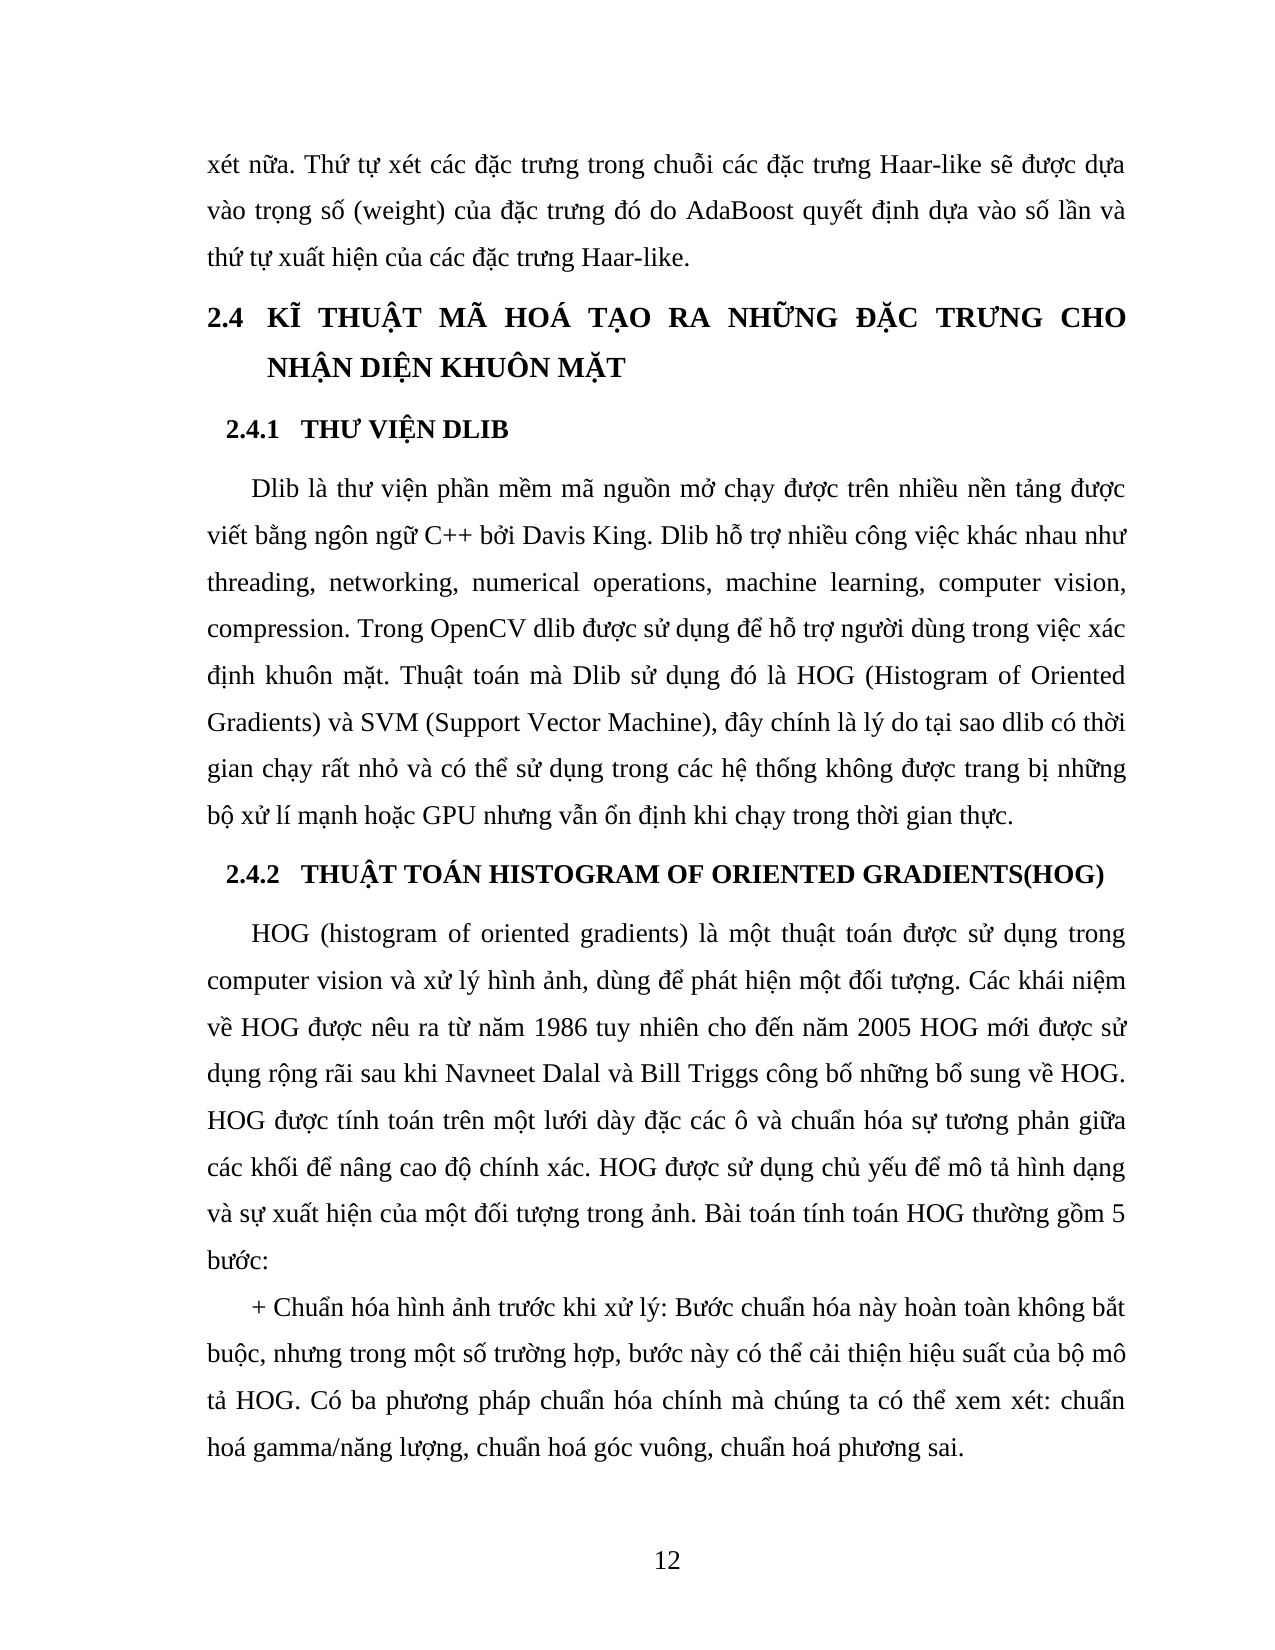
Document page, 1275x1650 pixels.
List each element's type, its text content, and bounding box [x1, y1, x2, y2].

text Dlib là thư viện phần mềm mã nguồn mở chạy được trên nhiều nền tảng được viết bằng ngôn ngữ C++ bởi Davis King. Dlib hỗ trợ nhiều công việc khác nhau như threading, networking, numerical operations, machine learning, computer vision, compression. Trong OpenCV dlib được sử dụng để hỗ trợ người dùng trong việc xác định khuôn mặt. Thuật toán mà Dlib sử dụng đó là HOG (Histogram of Oriented Gradients) và SVM (Support Vector Machine), đây chính là lý do tại sao dlib có thời gian chạy rất nhỏ và có thể sử dụng trong các hệ thống không được trang bị những bộ xử lí mạnh hoặc GPU nhưng vẫn ổn định khi chạy trong thời gian thực. [207, 472, 1127, 830]
text HOG (histogram of oriented gradients) là một thuật toán được sử dụng trong computer vision và xử lý hình ảnh, dùng để phát hiện một đối tượng. Các khái niệm về HOG được nêu ra từ năm 1986 tuy nhiên cho đến năm 2005 HOG mới được sử dụng rộng rãi sau khi Navneet Dalal và Bill Triggs công bố những bổ sung về HOG. HOG được tính toán trên một lưới dày đặc các ô và chuẩn hóa sự tương phản giữa các khối để nâng cao độ chính xác. HOG được sử dụng chủ yếu để mô tả hình dạng và sự xuất hiện của một đối tượng trong ảnh. Bài toán tính toán HOG thường gồm 5 bước: [207, 917, 1127, 1275]
text + Chuẩn hóa hình ảnh trước khi xử lý: Bước chuẩn hóa này hoàn toàn không bắt buộc, nhưng trong một số trường hợp, bước này có thể cải thiện hiệu suất của bộ mô tả HOG. Có ba phương pháp chuẩn hóa chính mà chúng ta có thể xem xét: chuẩn hoá gamma/năng lượng, chuẩn hoá góc vuông, chuẩn hoá phương sai. [207, 1291, 1127, 1462]
subtitle Kĩ thuật mã hoá tạo ra những đặc trưng cho nhận diện khuôn mặt [207, 300, 1127, 384]
subtitle THƯ VIỆN DLIB [226, 413, 1127, 444]
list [207, 148, 1127, 272]
subtitle THUẬT TOÁN HISTOGRAM OF ORIENTED GRADIENTS(HOG) [226, 858, 1127, 889]
